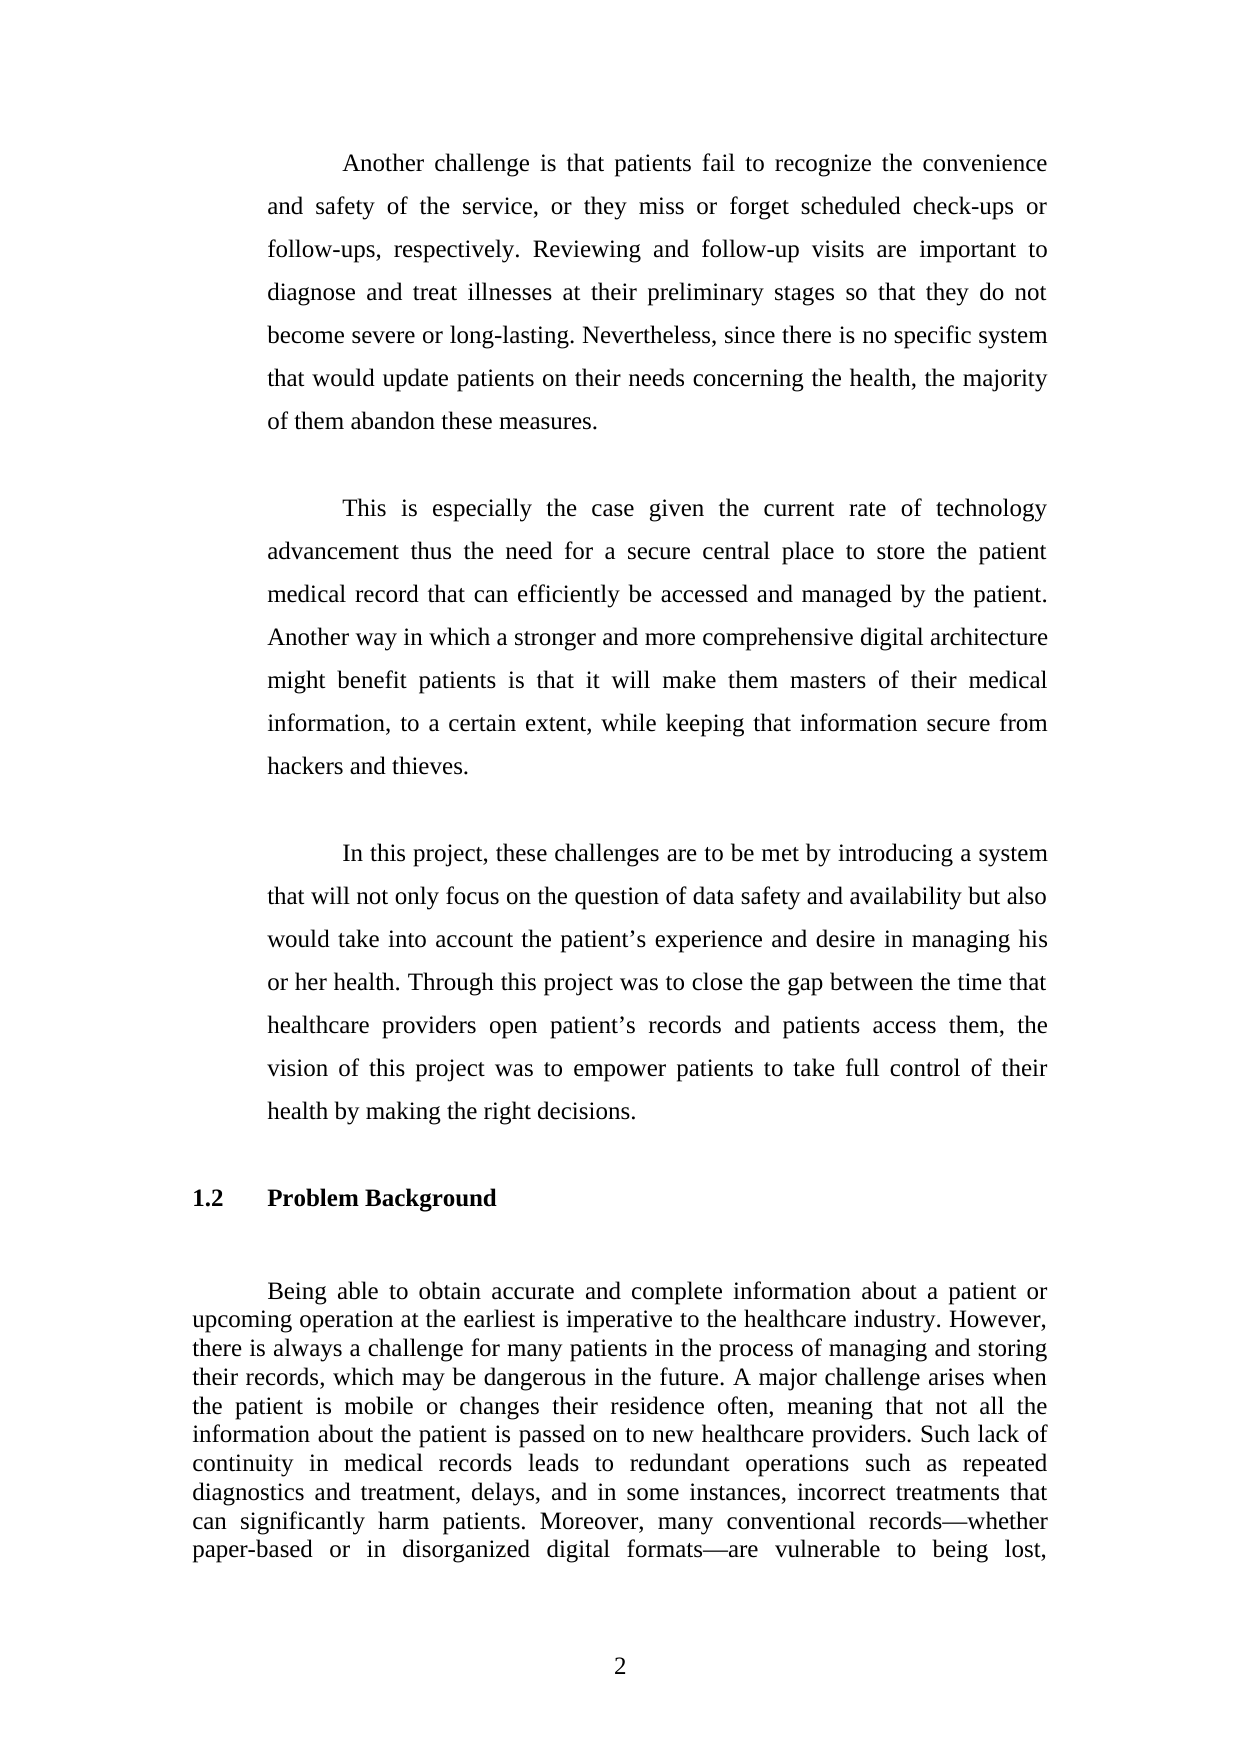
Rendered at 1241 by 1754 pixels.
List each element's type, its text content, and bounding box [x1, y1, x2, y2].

text This is especially the case given the current rate of technology advancement thus the need for a secure central place to store the patient medical record that can efficiently be accessed and managed by the patient. Another way in which a stronger and more comprehensive digital architecture might benefit patients is that it will make them masters of their medical information, to a certain extent, while keeping that information secure from hackers and thieves. [267, 493, 1048, 780]
text In this project, these challenges are to be met by introducing a system that will not only focus on the question of data safety and availability but also would take into account the patient’s experience and desire in managing his or her health. Through this project was to close the gap between the time that healthcare providers open patient’s records and patients access them, the vision of this project was to empower patients to take full control of their health by making the right decisions. [267, 838, 1048, 1125]
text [192, 1276, 1048, 1563]
text Another challenge is that patients fail to recognize the convenience and safety of the service, or they miss or forget scheduled check-ups or follow-ups, respectively. Reviewing and follow-up visits are important to diagnose and treat illnesses at their preliminary stages so that they do not become severe or long-lasting. Nevertheless, since there is no specific system that would update patients on their needs concerning the health, the majority of them abandon these measures. [267, 148, 1048, 435]
list Problem Background [192, 1183, 1048, 1211]
